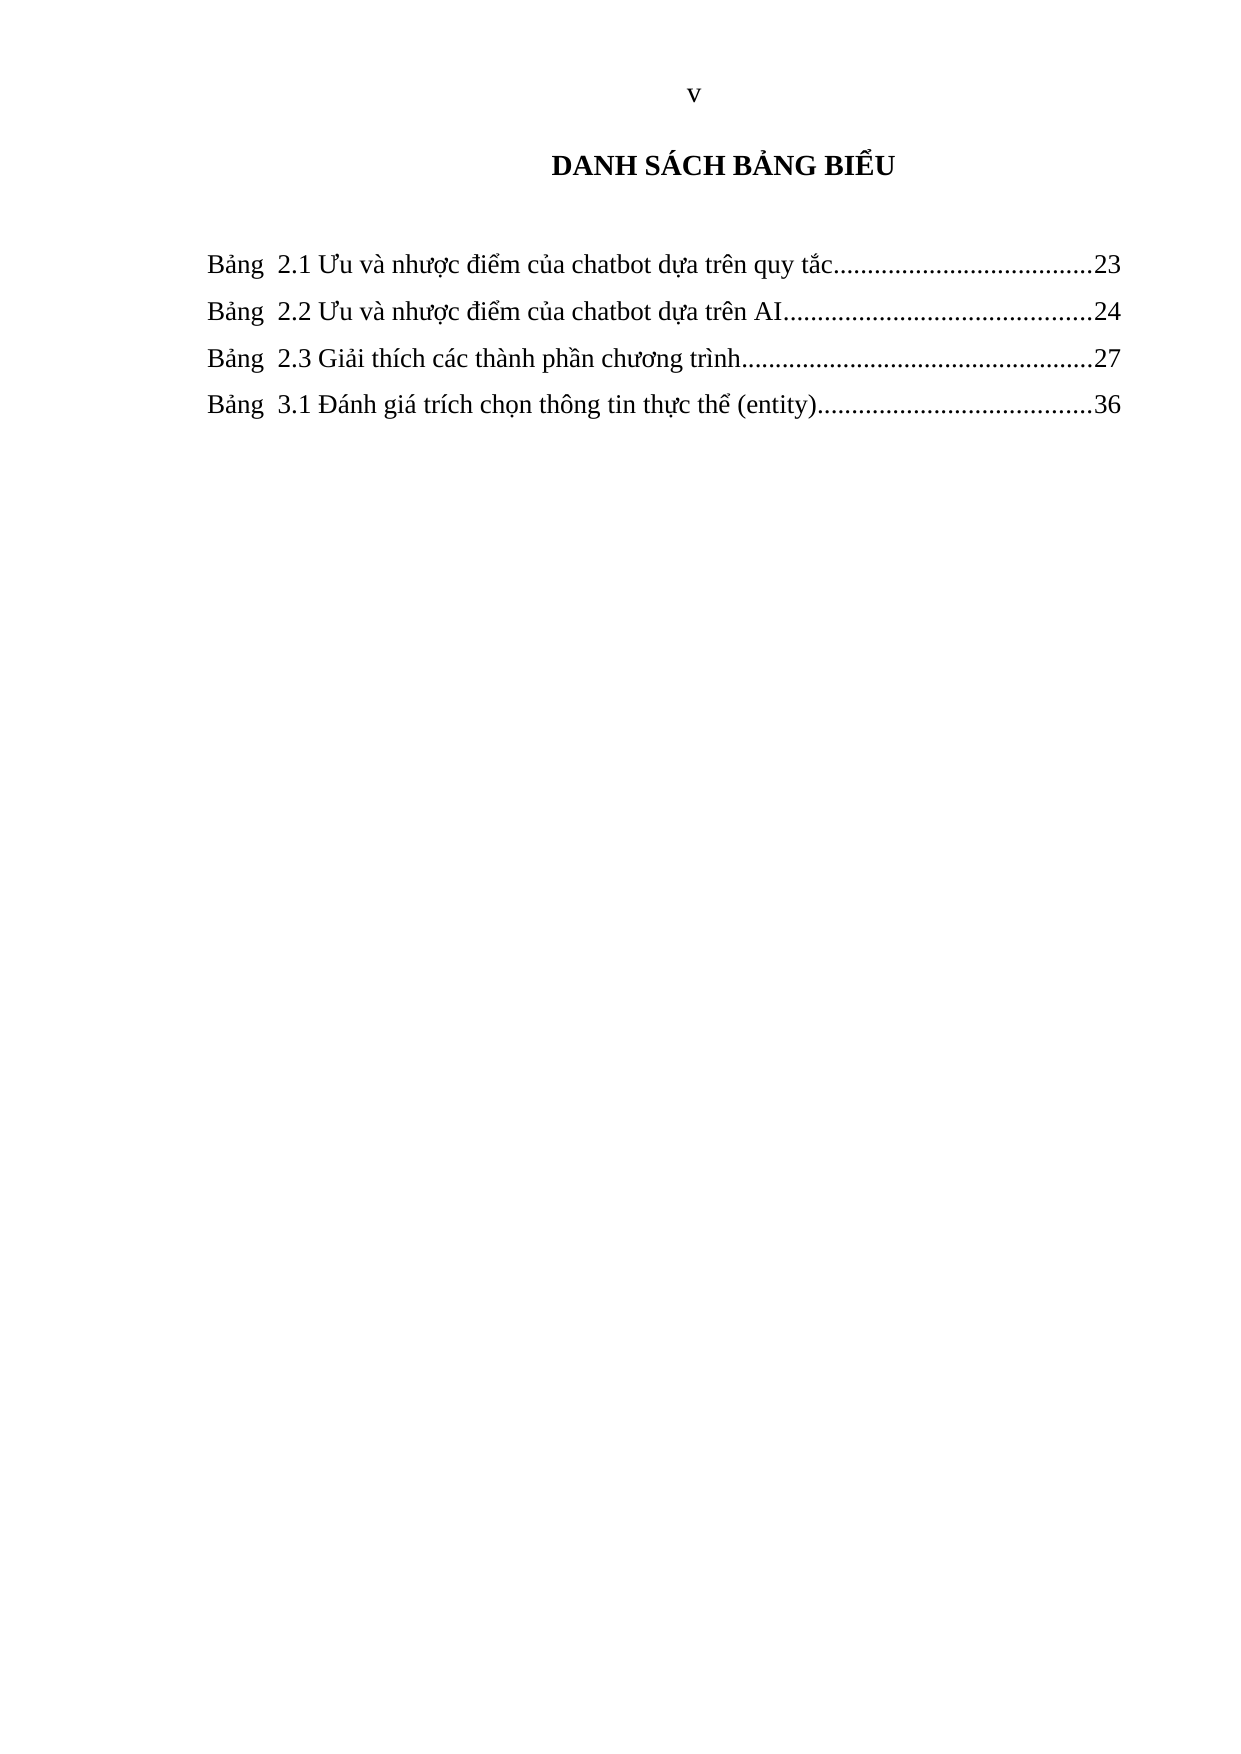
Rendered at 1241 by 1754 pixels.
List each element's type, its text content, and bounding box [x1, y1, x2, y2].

text Bảng 2.3 Giải thích các thành phần chương trình 27 [207, 342, 1122, 373]
text Bảng 2.1 Ưu và nhược điểm của chatbot dựa trên quy tắc 23 [207, 248, 1122, 279]
text Bảng 3.1 Đánh giá trích chọn thông tin thực thể (entity) 36 [207, 388, 1122, 419]
text Bảng 2.2 Ưu và nhược điểm của chatbot dựa trên AI 24 [207, 295, 1122, 326]
subtitle DANH SÁCH BẢNG BIỂU [325, 148, 1122, 181]
